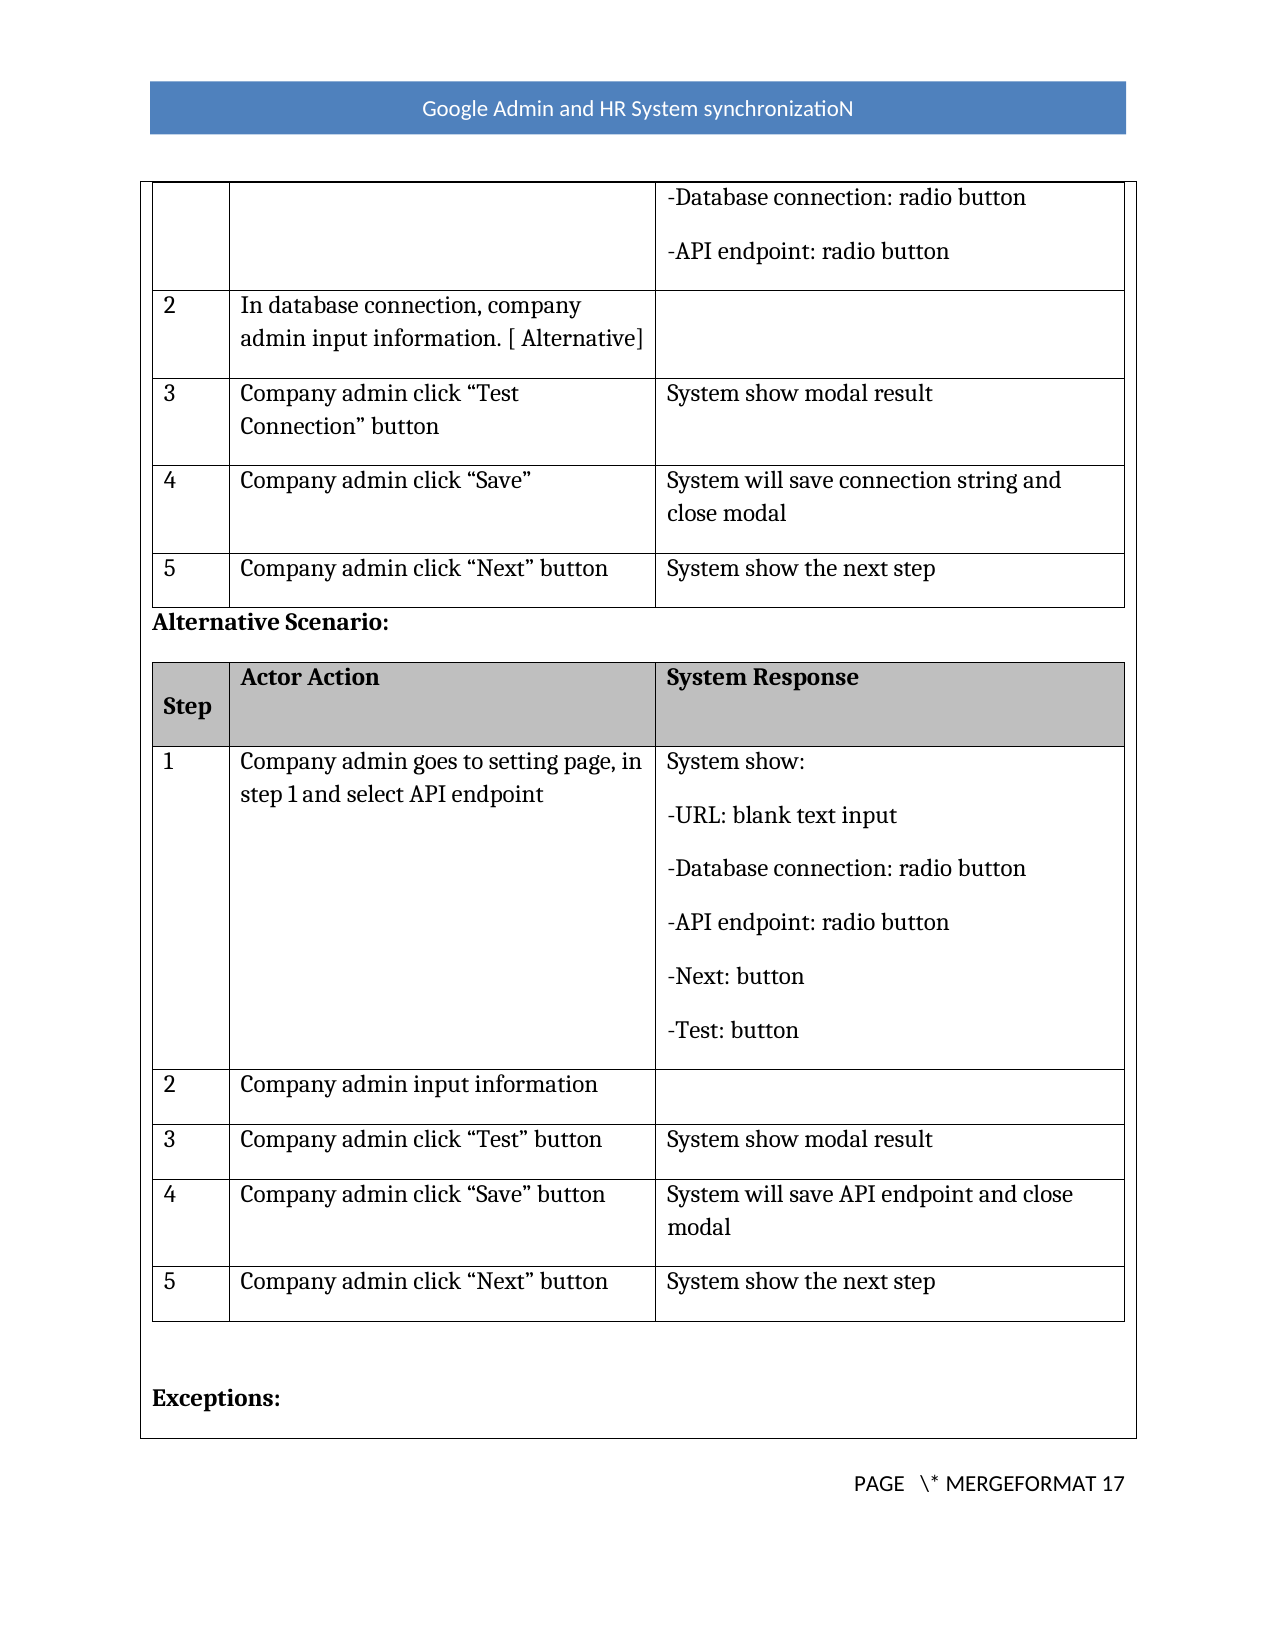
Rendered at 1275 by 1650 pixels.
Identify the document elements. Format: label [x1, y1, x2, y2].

table_cell [141, 182, 1136, 1437]
